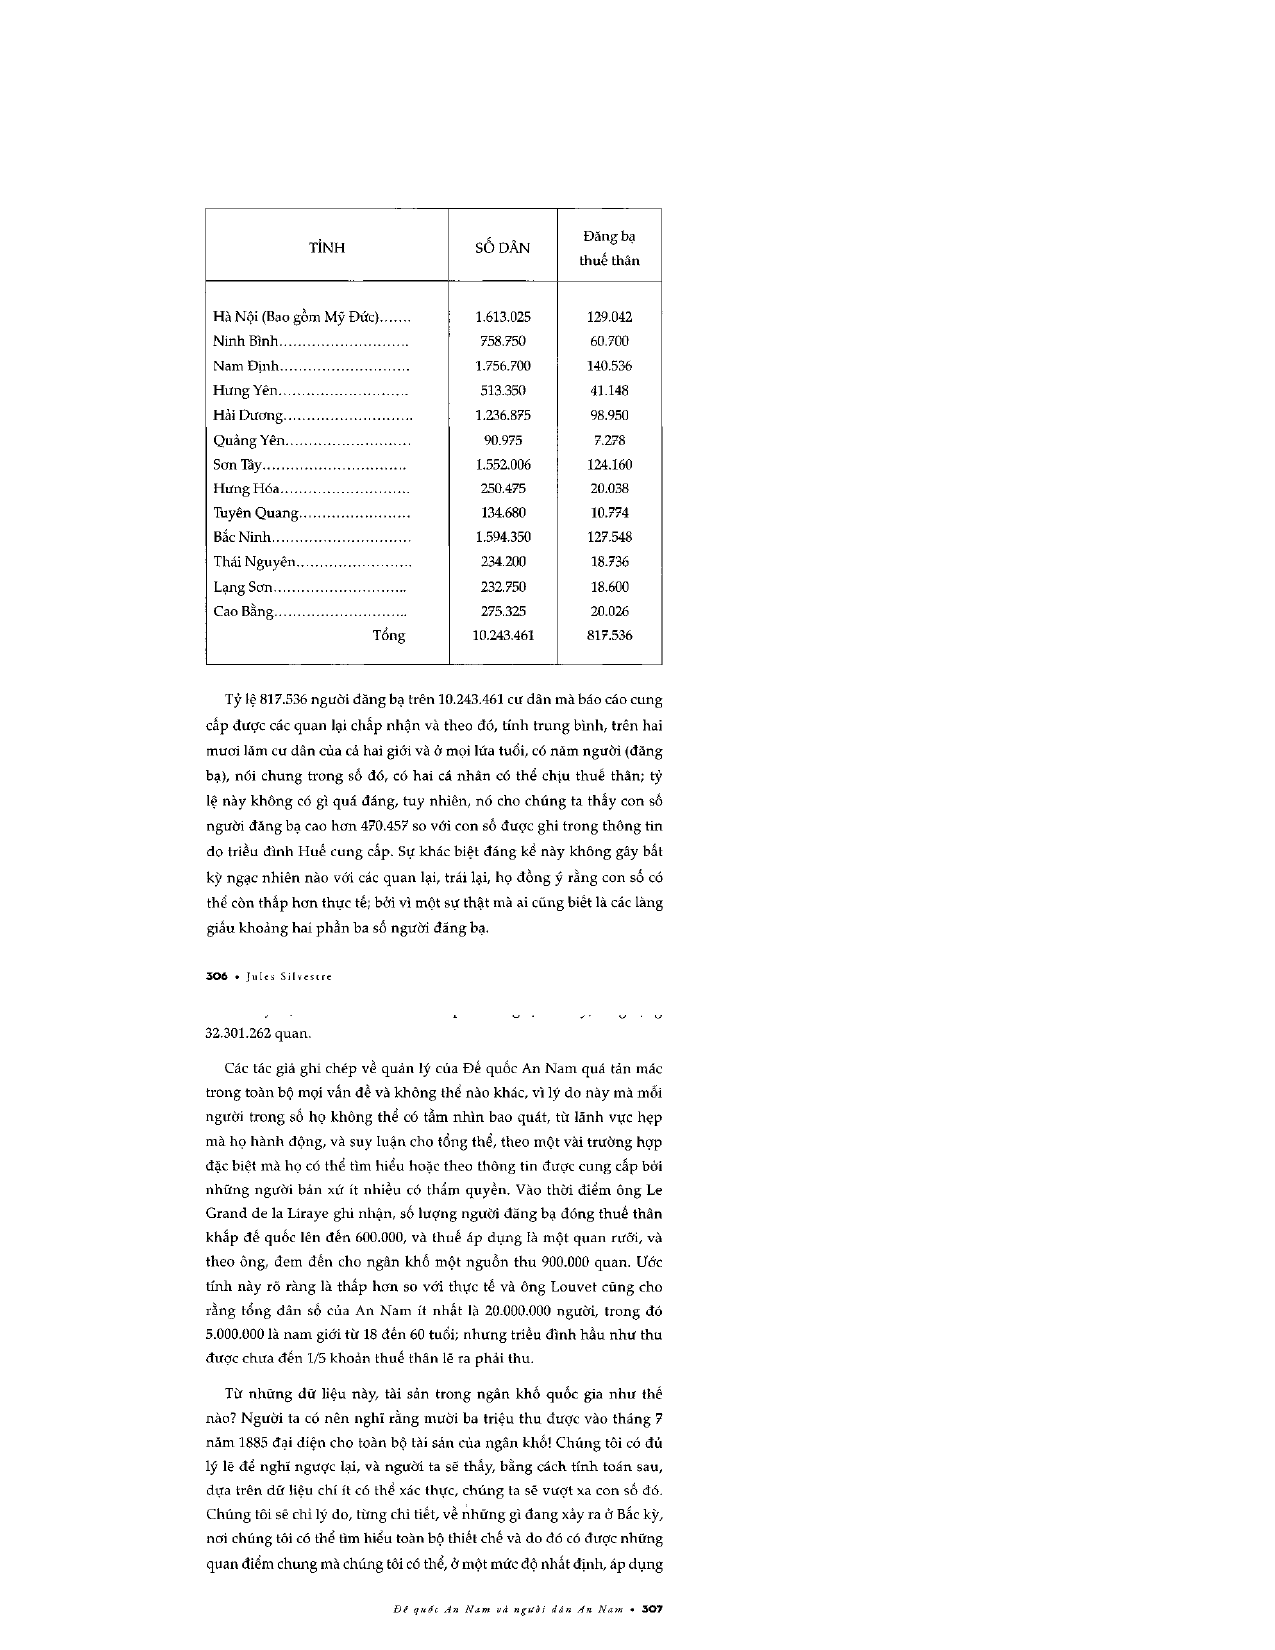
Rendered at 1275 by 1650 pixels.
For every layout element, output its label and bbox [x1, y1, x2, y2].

picture [150, 150, 713, 1650]
